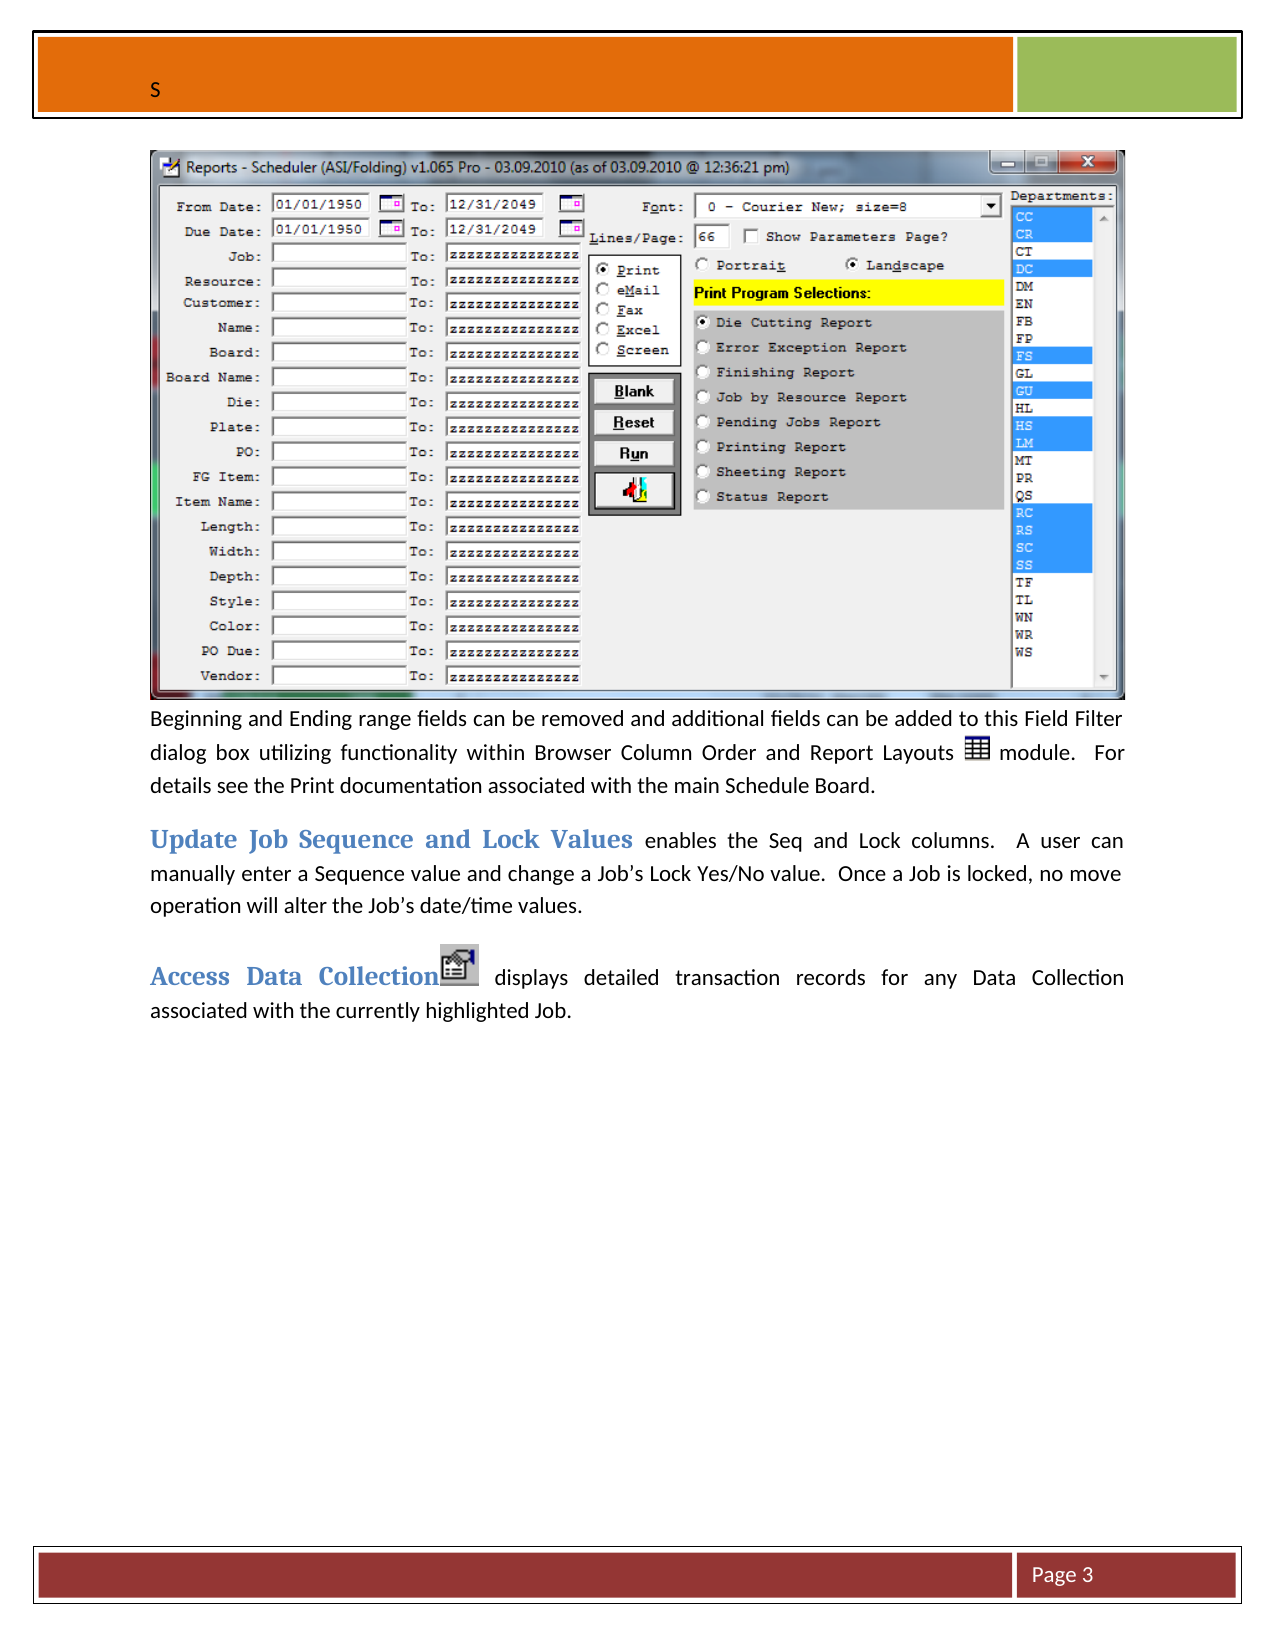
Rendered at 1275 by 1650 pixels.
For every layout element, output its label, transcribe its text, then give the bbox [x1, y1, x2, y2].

text Beginning and Ending range fields can be removed and additional fields can be added to this Field Filter dialog box utilizing functionality within Browser Column Order and Report Layouts module. For details see the Print documentation associated with the main Schedule Board. [150, 700, 1125, 799]
picture [150, 150, 1125, 700]
picture [440, 944, 479, 986]
text Update Job Sequence and Lock Values enables the Seq and Lock columns. A user can manually enter a Sequence value and change a Job’s Lock Yes/No value. Once a Job is locked, no move operation will alter the Job’s date/time values. [150, 824, 1125, 919]
text Access Data Collection displays detailed transaction records for any Data Collection associated with the currently highlighted Job. [150, 944, 1125, 1024]
picture [964, 735, 990, 761]
